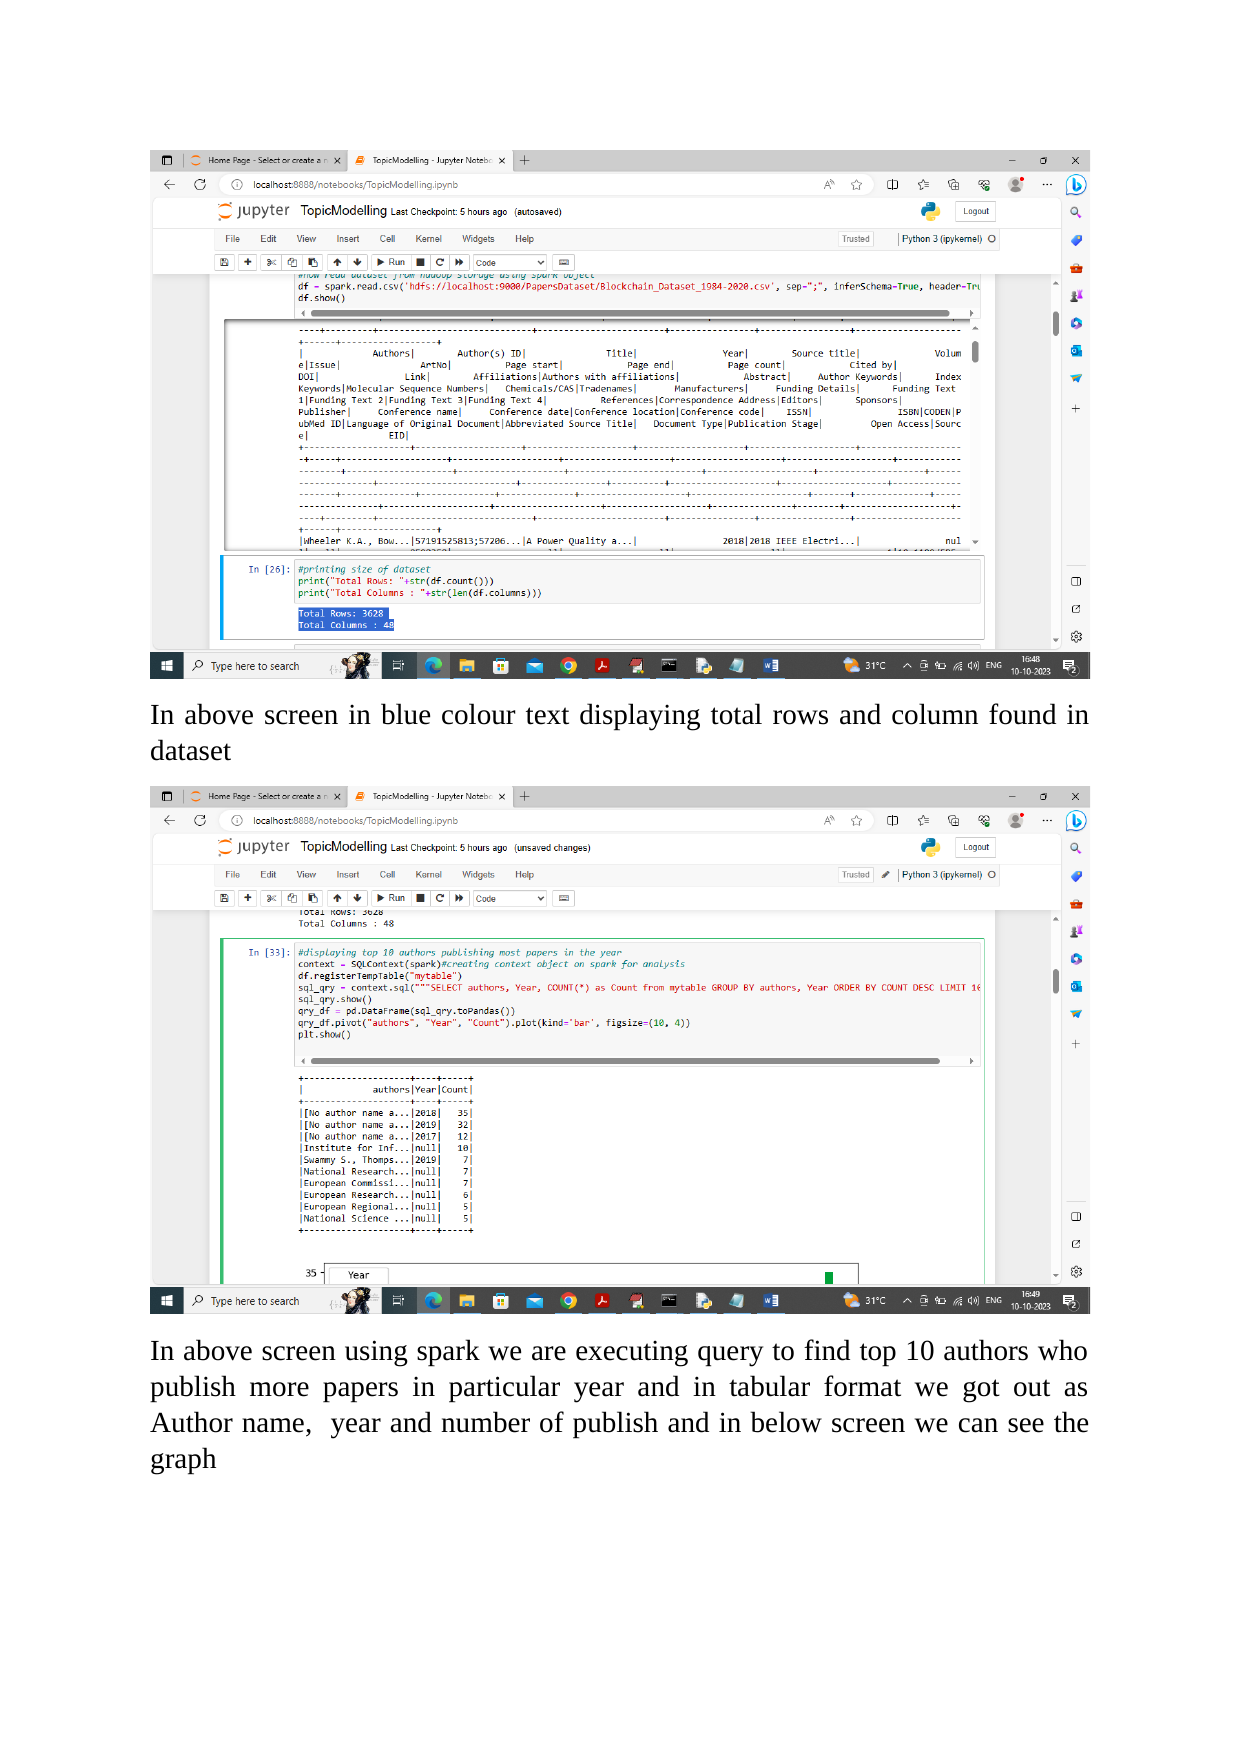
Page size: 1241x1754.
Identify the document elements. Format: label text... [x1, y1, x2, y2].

text In above screen in blue colour text displaying total rows and column found in dataset [150, 697, 1090, 767]
text In above screen using spark we are executing query to find top 10 authors who publish more papers in particular year and in tabular format we got out as Author name, year and number of publish and in below screen we can see the graph [150, 1333, 1090, 1475]
picture [150, 150, 1091, 679]
picture [150, 786, 1091, 1314]
